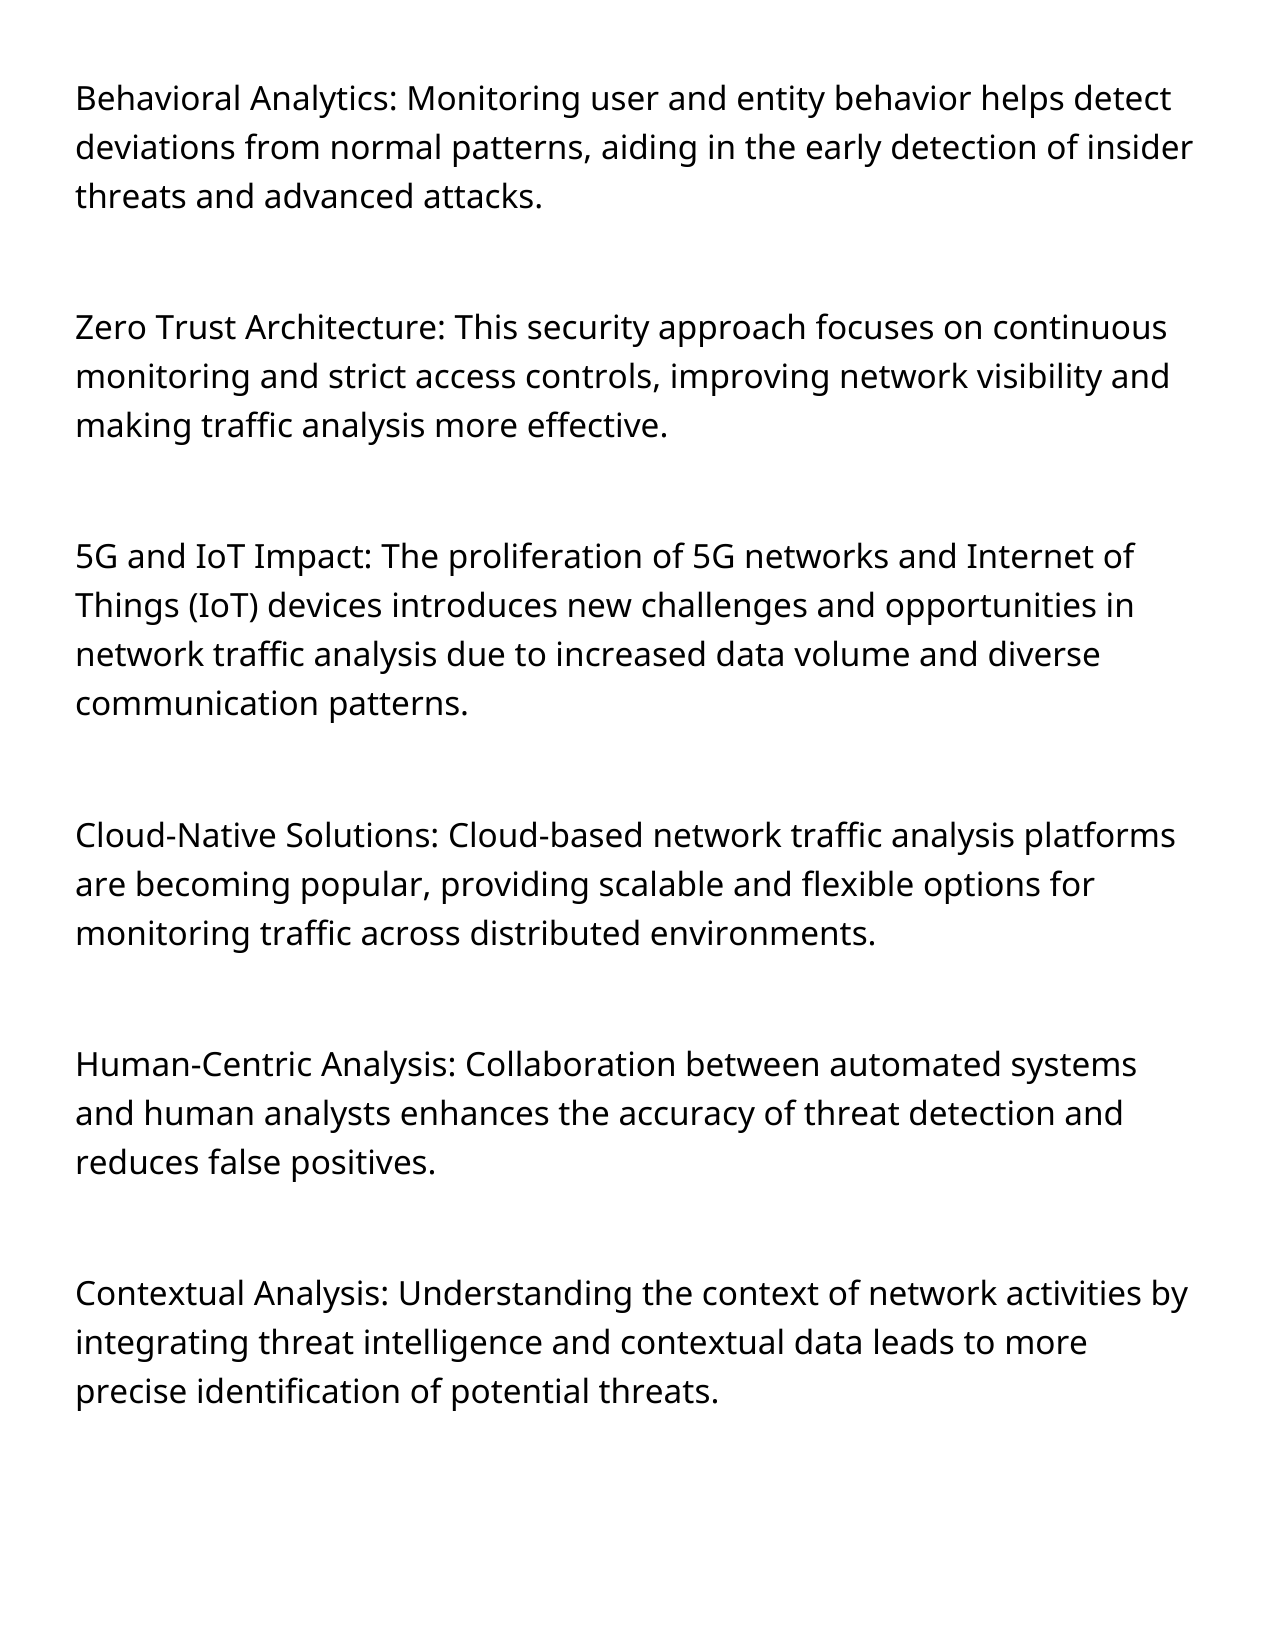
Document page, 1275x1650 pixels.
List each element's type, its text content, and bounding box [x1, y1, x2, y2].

text Human-Centric Analysis: Collaboration between automated systems and human analysts enhances the accuracy of threat detection and reduces false positives. [75, 1041, 1200, 1184]
text Zero Trust Architecture: This security approach focuses on continuous monitoring and strict access controls, improving network visibility and making traffic analysis more effective. [75, 304, 1200, 447]
text Contextual Analysis: Understanding the context of network activities by integrating threat intelligence and contextual data leads to more precise identification of potential threats. [75, 1270, 1200, 1413]
text Cloud-Native Solutions: Cloud-based network traffic analysis platforms are becoming popular, providing scalable and flexible options for monitoring traffic across distributed environments. [75, 811, 1200, 955]
text Behavioral Analytics: Monitoring user and entity behavior helps detect deviations from normal patterns, aiding in the early detection of insider threats and advanced attacks. [75, 75, 1200, 218]
text 5G and IoT Impact: The proliferation of 5G networks and Internet of Things (IoT) devices introduces new challenges and opportunities in network traffic analysis due to increased data volume and diverse communication patterns. [75, 533, 1200, 726]
